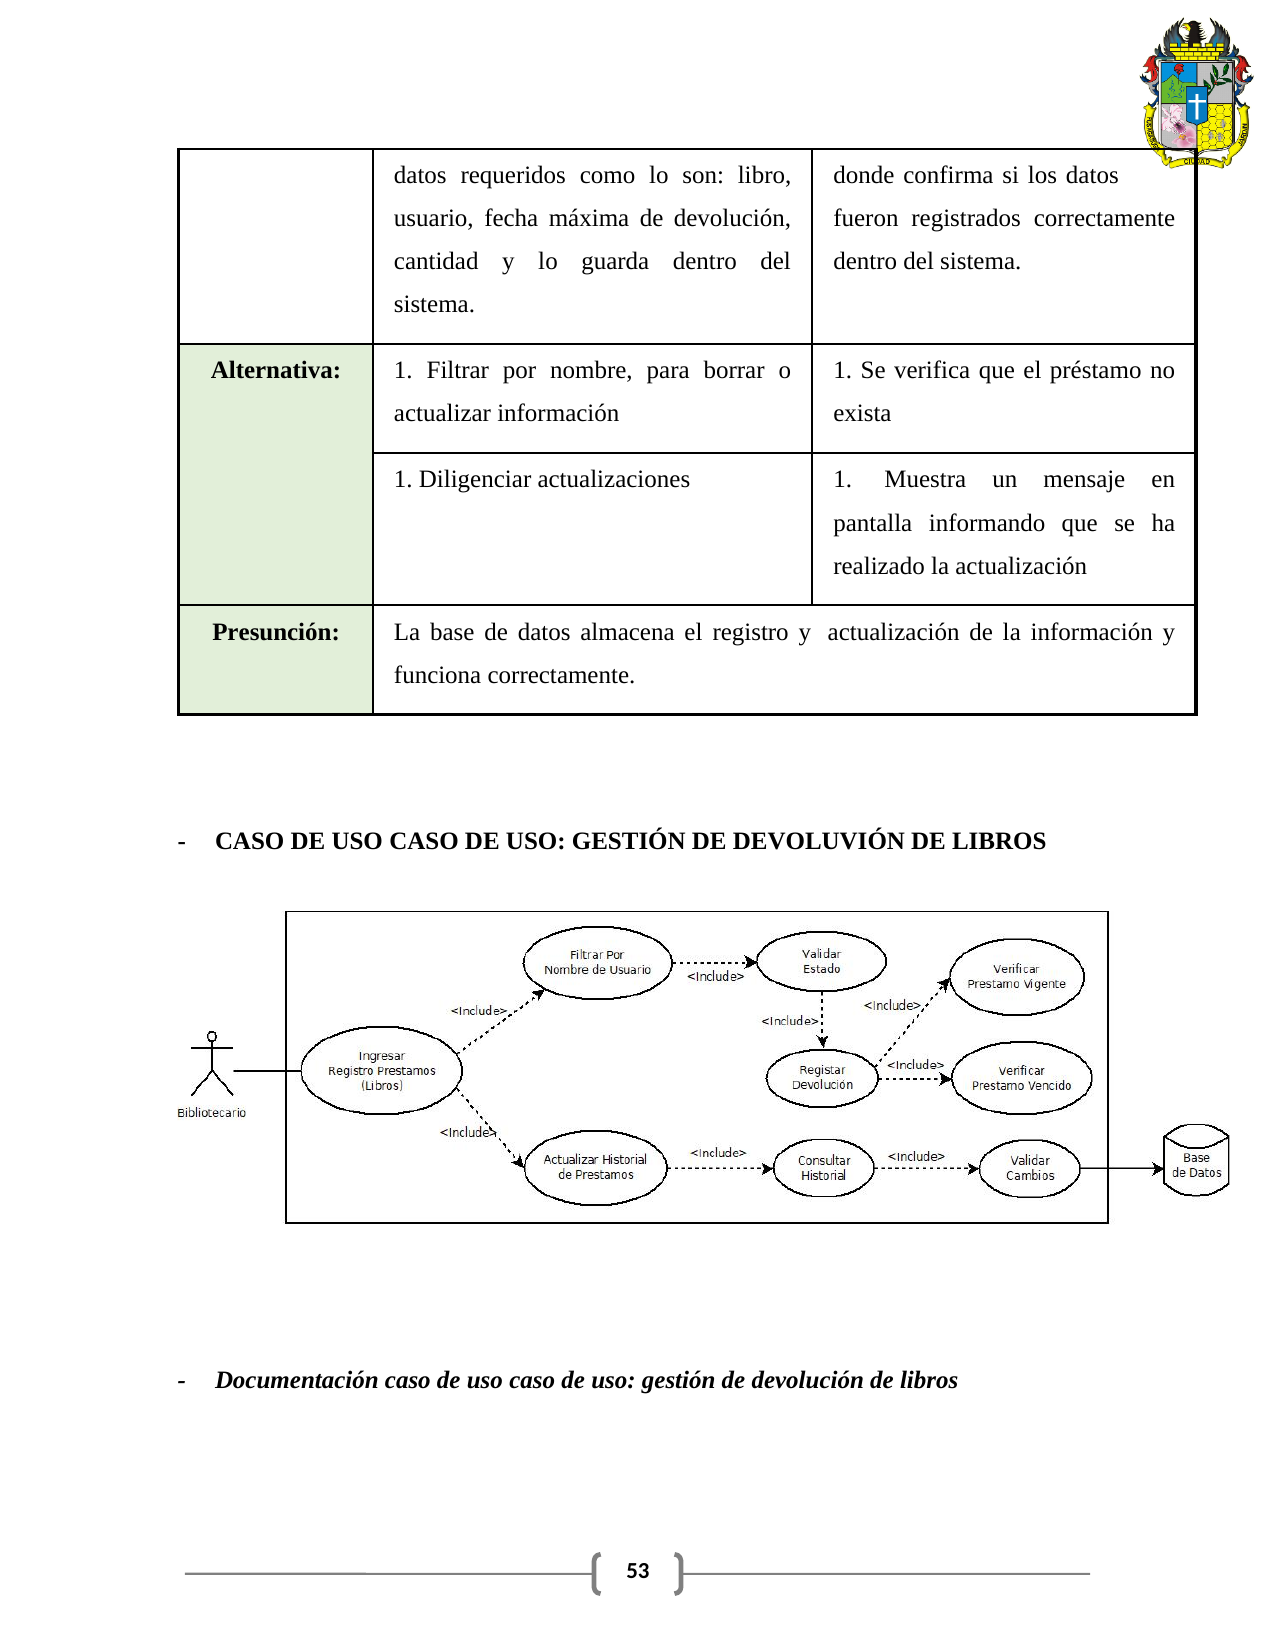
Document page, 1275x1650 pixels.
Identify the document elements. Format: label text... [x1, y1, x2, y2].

table_cell Presunción: [180, 606, 372, 713]
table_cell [374, 150, 811, 343]
picture [177, 911, 1230, 1225]
list CASO DE USO CASO DE USO: GESTIÓN DE DEVOLUVIÓN DE LIBROS [177, 826, 1087, 855]
table_cell 1. Filtrar por nombre, para borrar o actualizar información [374, 345, 811, 452]
list Documentación caso de uso caso de uso: gestión de devolución de libros [177, 1365, 1087, 1394]
table_cell 1. Muestra un mensaje en pantalla informando que se ha realizado la actualización [813, 454, 1194, 604]
table_cell Alternativa: [180, 345, 372, 604]
table_cell La base de datos almacena el registro y actualización de la información y funciona correctamente. [374, 606, 1194, 713]
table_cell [813, 150, 1194, 343]
table_cell 1. Diligenciar actualizaciones [374, 454, 811, 604]
picture [1137, 16, 1255, 171]
table_cell 1. Se verifica que el préstamo no exista [813, 345, 1194, 452]
